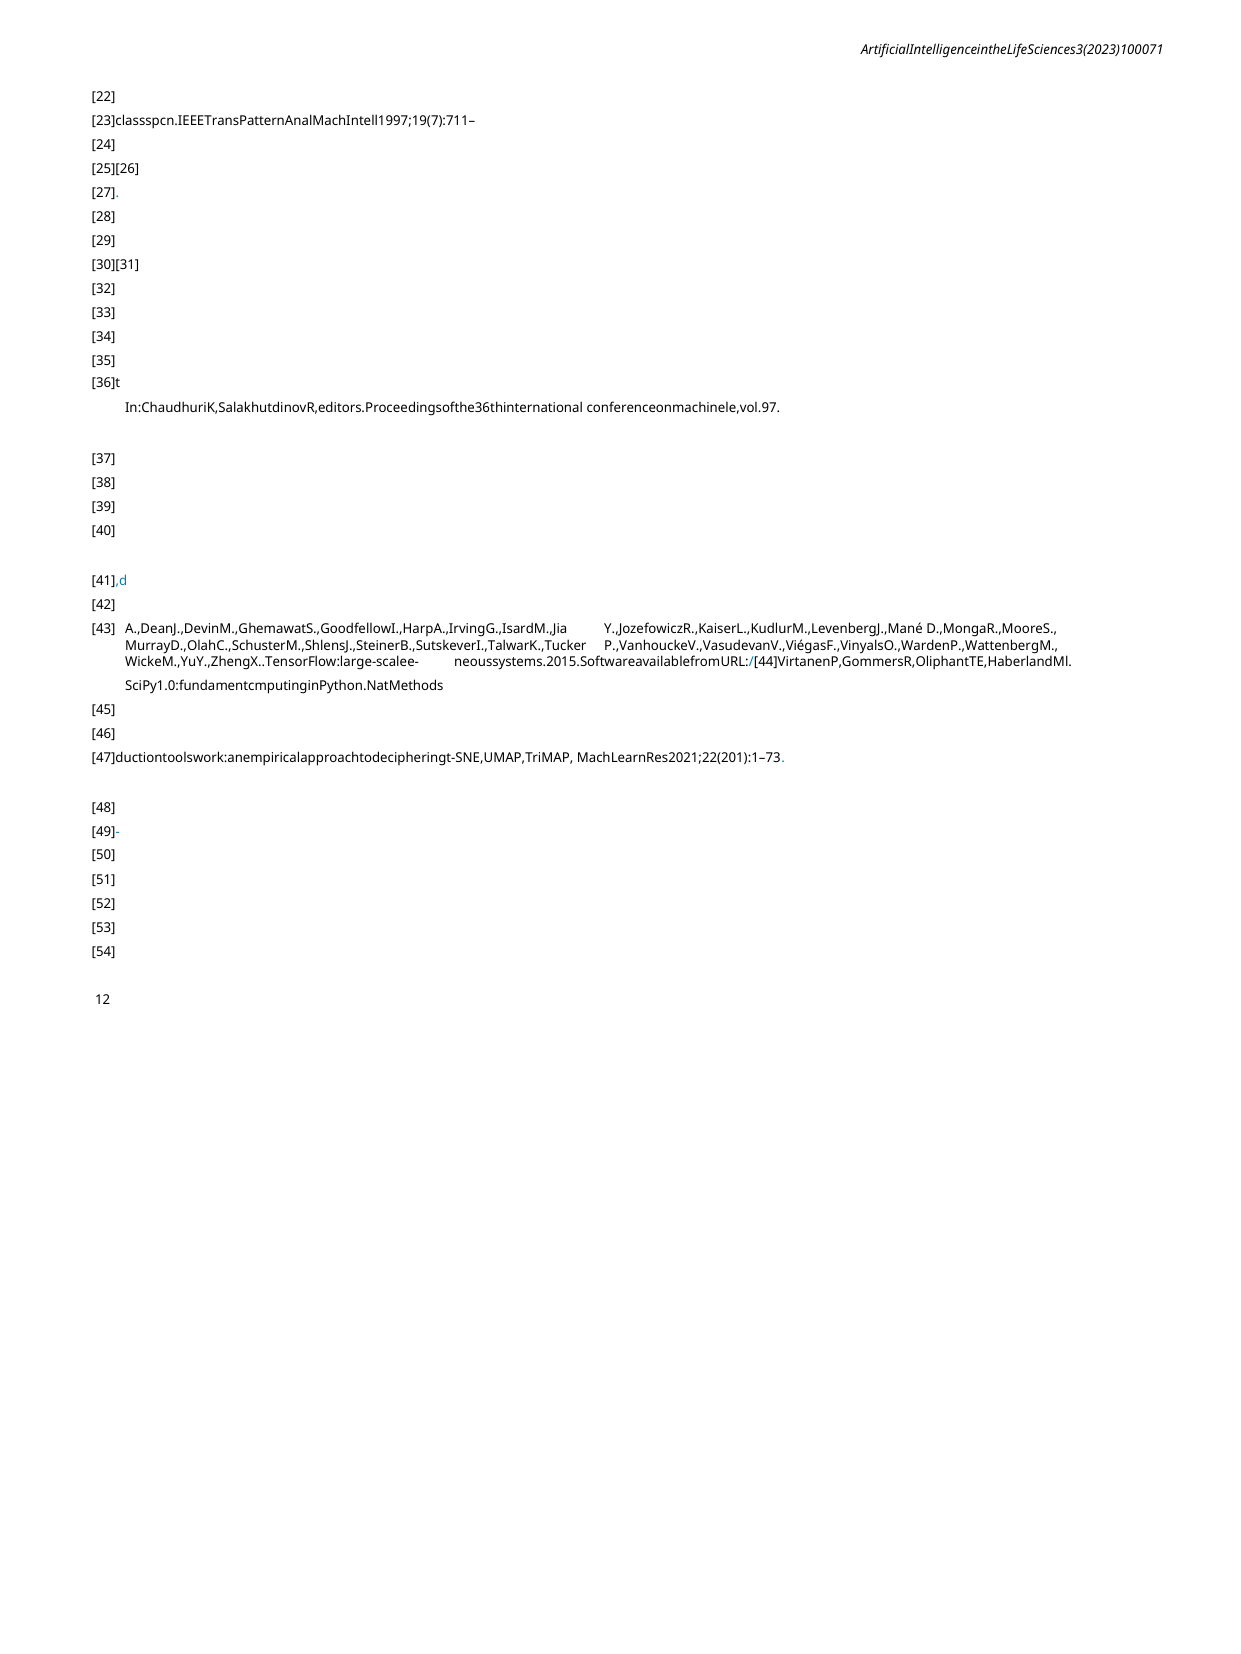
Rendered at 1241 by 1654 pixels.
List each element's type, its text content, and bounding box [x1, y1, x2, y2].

text ArtificialIntelligenceintheLifeSciences3(2023)100071 [79, 35, 1163, 59]
text [43] A.,DeanJ.,DevinM.,GhemawatS.,GoodfellowI.,HarpA.,IrvingG.,IsardM.,Jia Y.,JozefowiczR.,KaiserL.,KudlurM.,LevenbergJ.,Mané D.,MongaR.,MooreS., MurrayD.,OlahC.,SchusterM.,ShlensJ.,SteinerB.,SutskeverI.,TalwarK.,Tucker P.,VanhouckeV.,VasudevanV.,ViégasF.,VinyalsO.,WardenP.,WattenbergM., WickeM.,YuY.,ZhengX..TensorFlow:large-scalee- neoussystems.2015.SoftwareavailablefromURL:/[44]VirtanenP,GommersR,OliphantTE,HaberlandMl. [91, 620, 1166, 670]
text [49]- [91, 823, 1163, 840]
text [41],d [91, 546, 1166, 589]
text [54] [91, 943, 1163, 960]
text 12 [79, 986, 126, 1009]
text [36]t [91, 368, 1166, 392]
text [32] [91, 280, 1166, 296]
text [46] [91, 725, 1166, 742]
text [45] [91, 701, 1166, 718]
text [38] [91, 474, 1166, 491]
text [34] [91, 328, 1166, 344]
text [33] [91, 304, 1163, 320]
text [37] [91, 424, 1166, 467]
text [29] [91, 232, 1163, 248]
text [42] [91, 596, 1166, 613]
text [27]. [91, 184, 1166, 201]
text [39] [91, 498, 1163, 514]
text [50] [91, 840, 1166, 864]
text [30][31] [91, 256, 1166, 272]
text [40] [91, 522, 1166, 538]
text [48] [91, 773, 1166, 816]
text [25][26] [91, 160, 1166, 177]
text In:ChaudhuriK,SalakhutdinovR,editors.Proceedingsofthe36thinternational conferenceonmachinele,vol.97. [125, 399, 1166, 416]
text [52] [91, 895, 1163, 912]
text [51] [91, 871, 1166, 888]
text [22] [91, 88, 1166, 105]
text [53] [91, 919, 1166, 936]
text SciPy1.0:fundamentcmputinginPython.NatMethods [125, 677, 1166, 694]
text [24] [91, 136, 1163, 153]
text [23]classspcn.IEEETransPatternAnalMachIntell1997;19(7):711– [91, 112, 1163, 129]
text [28] [91, 208, 1163, 224]
text [35] [91, 352, 1166, 368]
text [47]ductiontoolswork:anempiricalapproachtodecipheringt-SNE,UMAP,TriMAP, MachLearnRes2021;22(201):1–73. [91, 749, 1163, 766]
